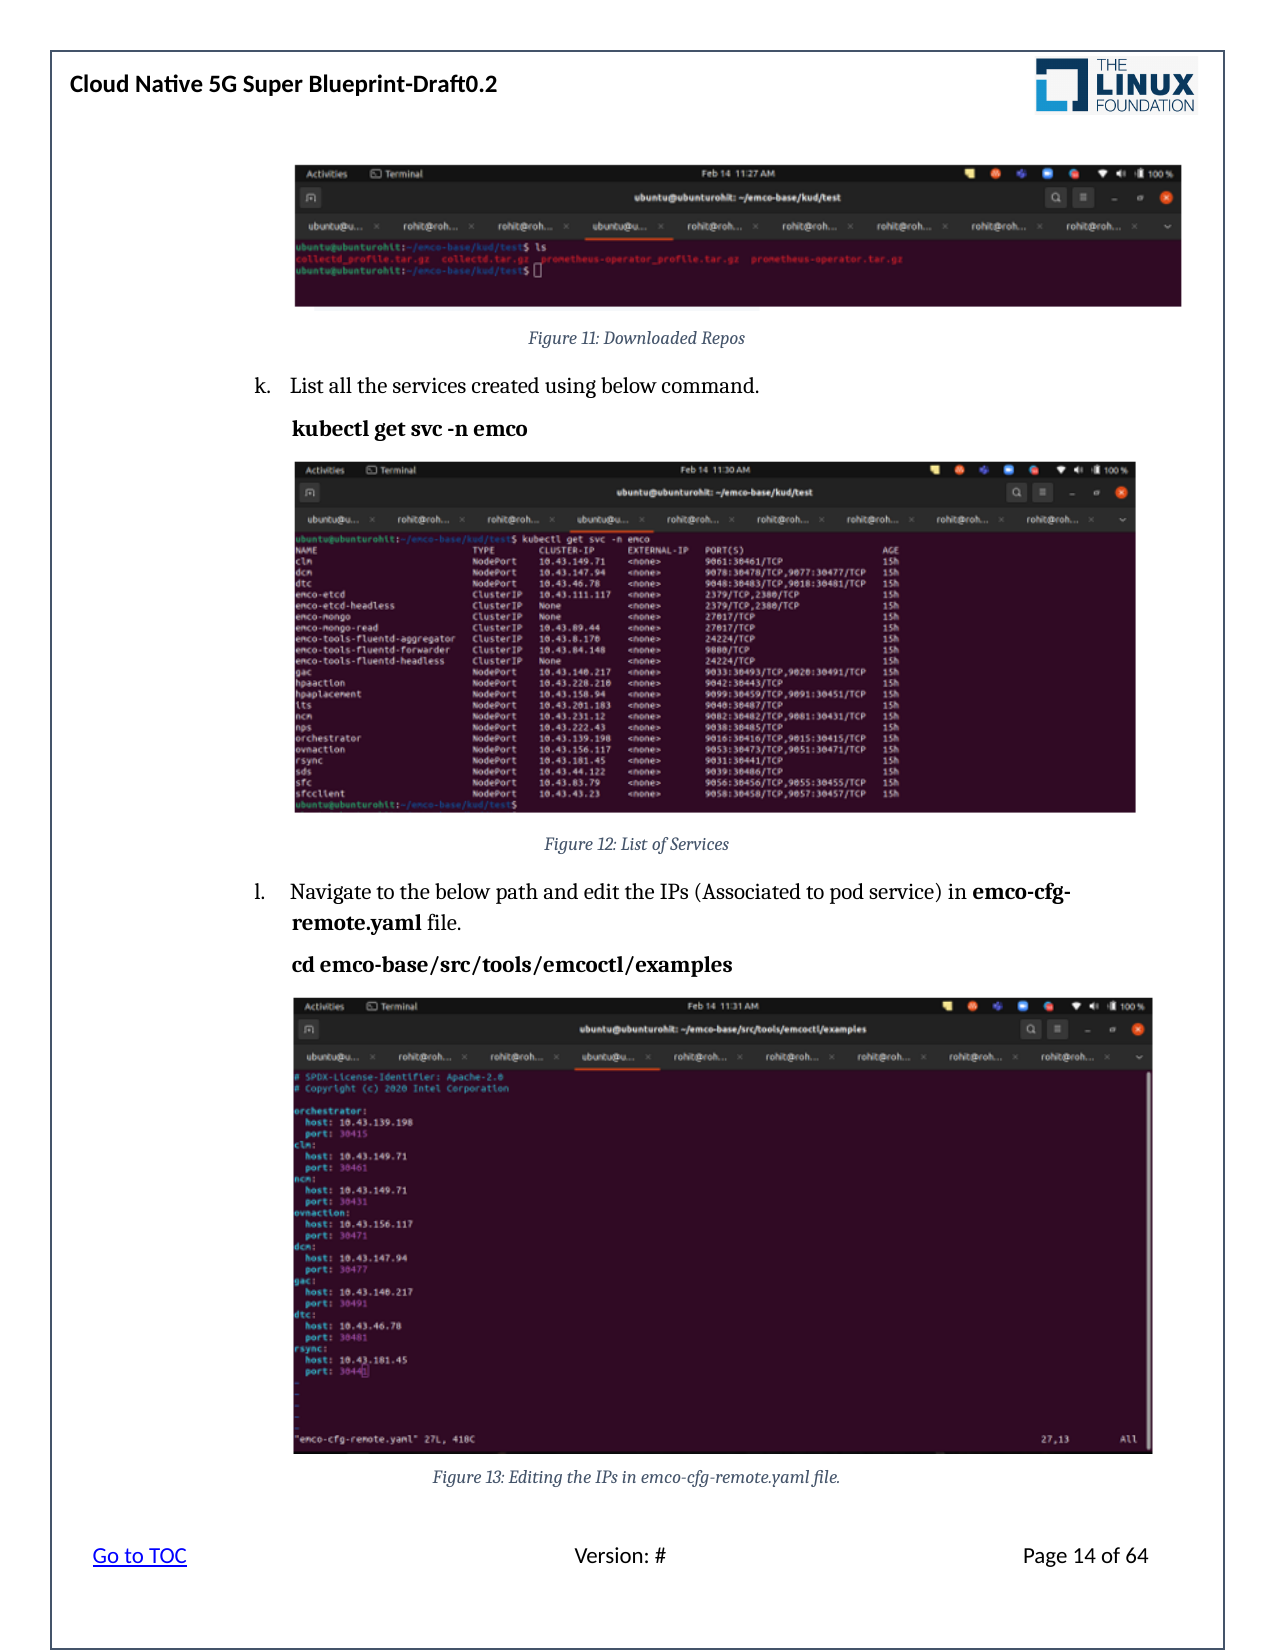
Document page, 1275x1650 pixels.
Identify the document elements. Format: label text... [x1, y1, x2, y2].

list Navigate to the below path and edit the IPs (Associated to pod service) in emco-cfg-remote.yaml file. [254, 879, 1127, 936]
picture [291, 162, 1187, 311]
list List all the services created using below command. [254, 373, 1127, 399]
text Figure 11: Downloaded Repos [148, 327, 1127, 349]
text Figure 13: Editing the IPs in emco-cfg-remote.yaml file. [148, 1466, 1127, 1488]
picture [291, 994, 1158, 1454]
picture [291, 458, 1140, 818]
picture [1034, 56, 1199, 115]
text cd emco-base/src/tools/emcoctl/examples [292, 952, 1127, 978]
text Figure 12: List of Services [148, 833, 1127, 855]
text kubectl get svc -n emco [292, 416, 1127, 442]
